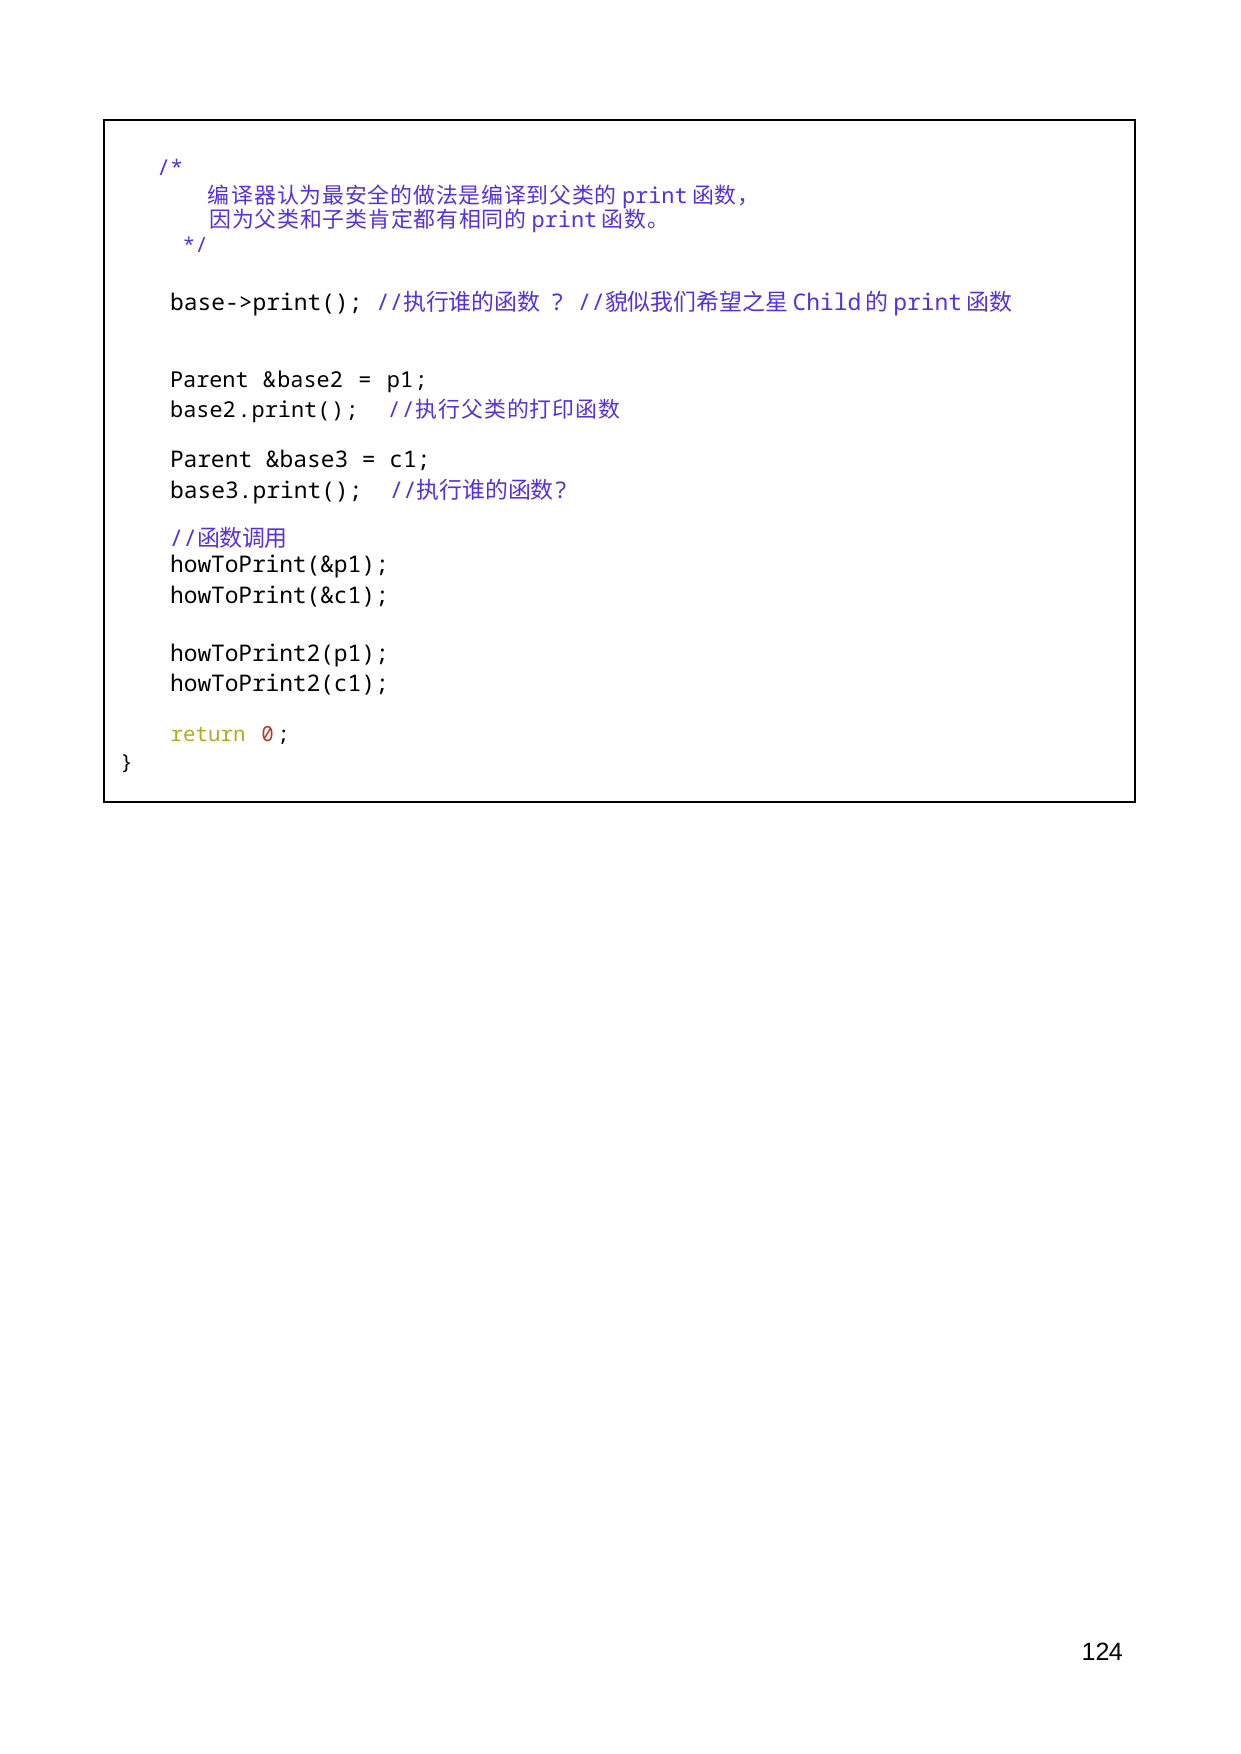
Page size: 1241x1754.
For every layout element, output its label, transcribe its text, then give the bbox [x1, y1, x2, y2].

table_header /* 编译器认为最安全的做法是编译到⽗类的print函数， 因为⽗类和⼦类肯定都有相同的print函数。 */ base->print(); //执⾏谁的函数 ? //貌似我们希望之星Child的print函数 Parent &base2 = p1; base2.print(); //执⾏⽗类的打印函数 Parent &base3 = c1; base3.print(); //执⾏谁的函数? //函数调⽤ howToPrint(&p1); howToPrint(&c1); howToPrint2(p1); howToPrint2(c1); return 0; } [105, 121, 1134, 801]
